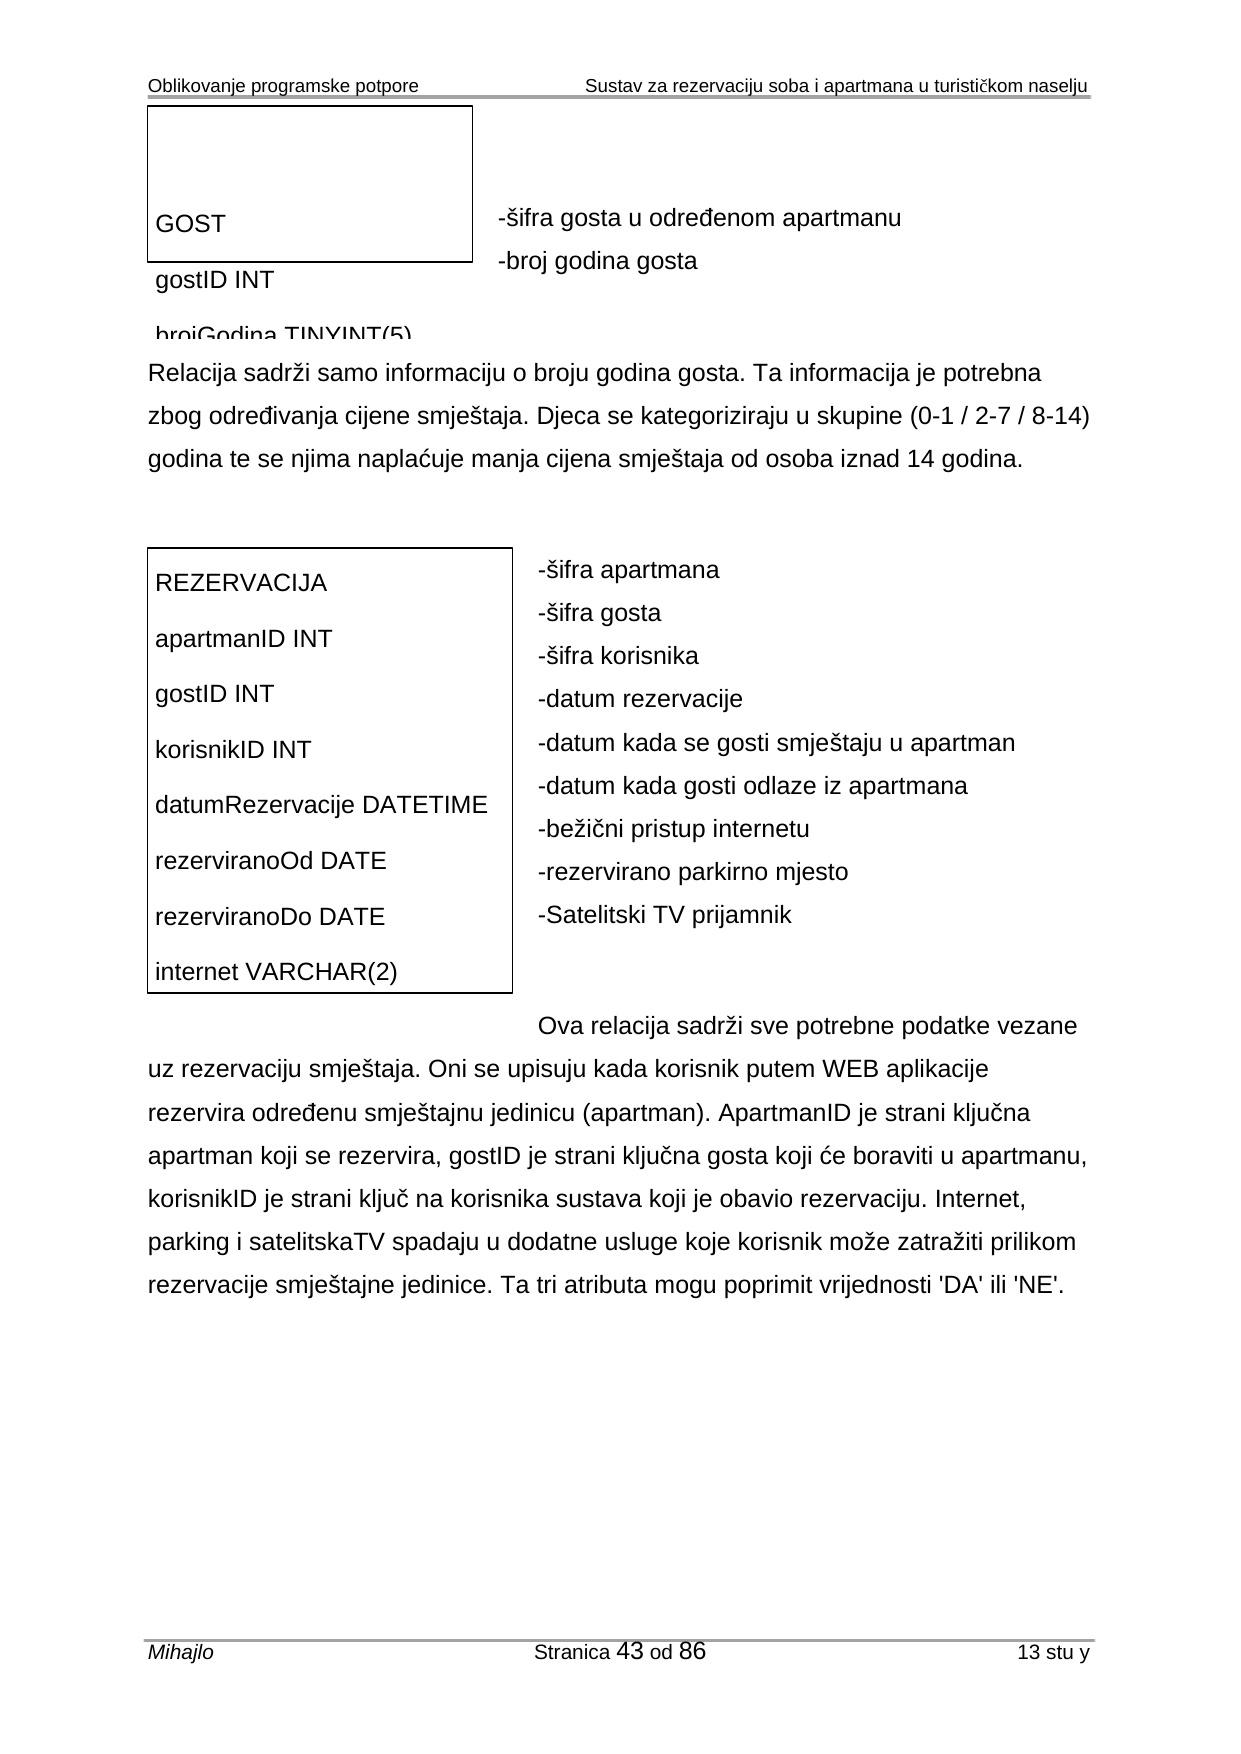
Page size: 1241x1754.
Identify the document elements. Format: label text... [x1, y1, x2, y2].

text -šifra gosta u određenom apartmanu -broj godina gosta [148, 203, 1093, 275]
text Ova relacija sadrži sve potrebne podatke vezane uz rezervaciju smještaja. Oni se upisuju kada korisnik putem WEB aplikacije rezervira određenu smještajnu jedinicu (apartman). ApartmanID je strani ključna apartman koji se rezervira, gostID je strani ključna gosta koji će boraviti u apartmanu, korisnikID je strani ključ na korisnika sustava koji je obavio rezervaciju. Internet, parking i satelitskaTV spadaju u dodatne usluge koje korisnik može zatražiti prilikom rezervacije smještajne jedinice. Ta tri atributa mogu poprimit vrijednosti 'DA' ili 'NE'. [148, 1011, 1093, 1299]
picture [147, 95, 1092, 99]
text -šifra apartmana -šifra gosta -šifra korisnika -datum rezervacije -datum kada se gosti smještaju u apartman -datum kada gosti odlaze iz apartmana -bežični pristup internetu -rezervirano parkirno mjesto -Satelitski TV prijamnik [513, 555, 1093, 929]
text Relacija sadrži samo informaciju o broju godina gosta. Ta informacija je potrebna zbog određivanja cijene smještaja. Djeca se kategoriziraju u skupine (0-1 / 2-7 / 8-14) godina te se njima naplaćuje manja cijena smještaja od osoba iznad 14 godina. [148, 358, 1093, 473]
